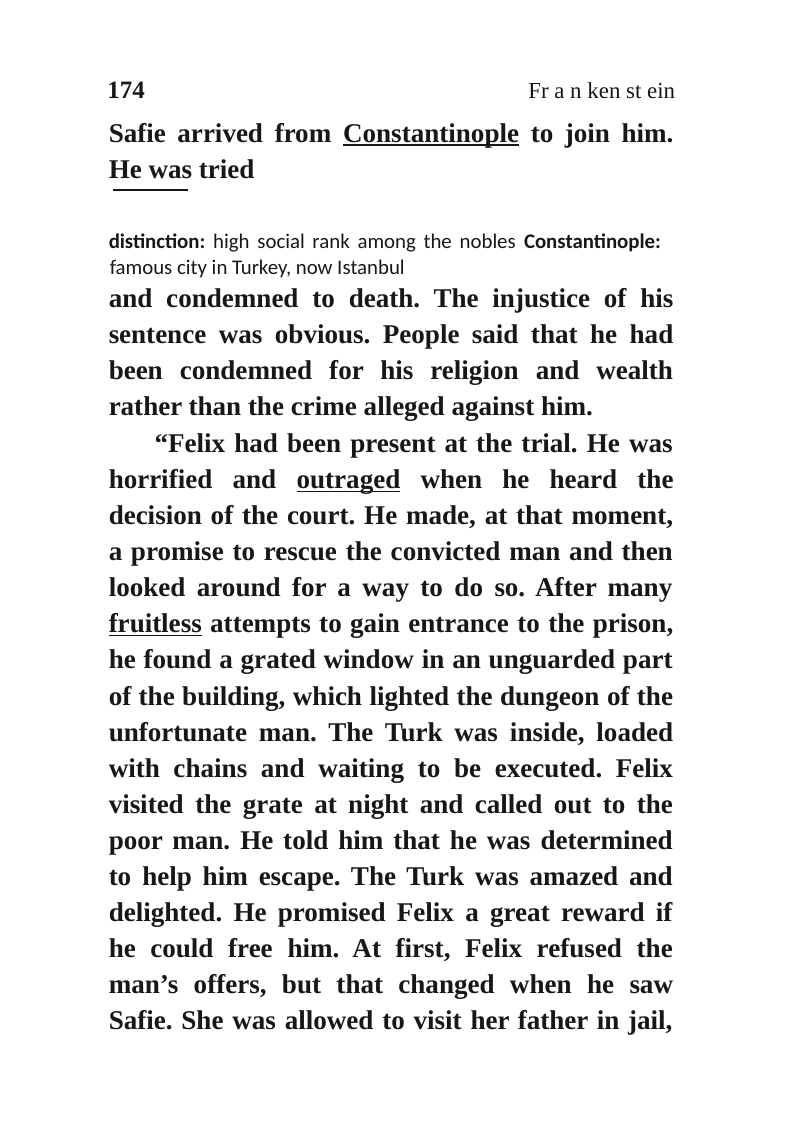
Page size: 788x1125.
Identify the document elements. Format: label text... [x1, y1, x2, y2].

text and condemned to death. The injustice of his sentence was obvious. People said that he had been condemned for his religion and wealth rather than the crime alleged against him. [108, 282, 673, 421]
text distinction: high social rank among the nobles Constantinople: famous city in Turkey, now Istanbul [108, 229, 661, 280]
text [108, 117, 673, 184]
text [108, 427, 673, 1035]
